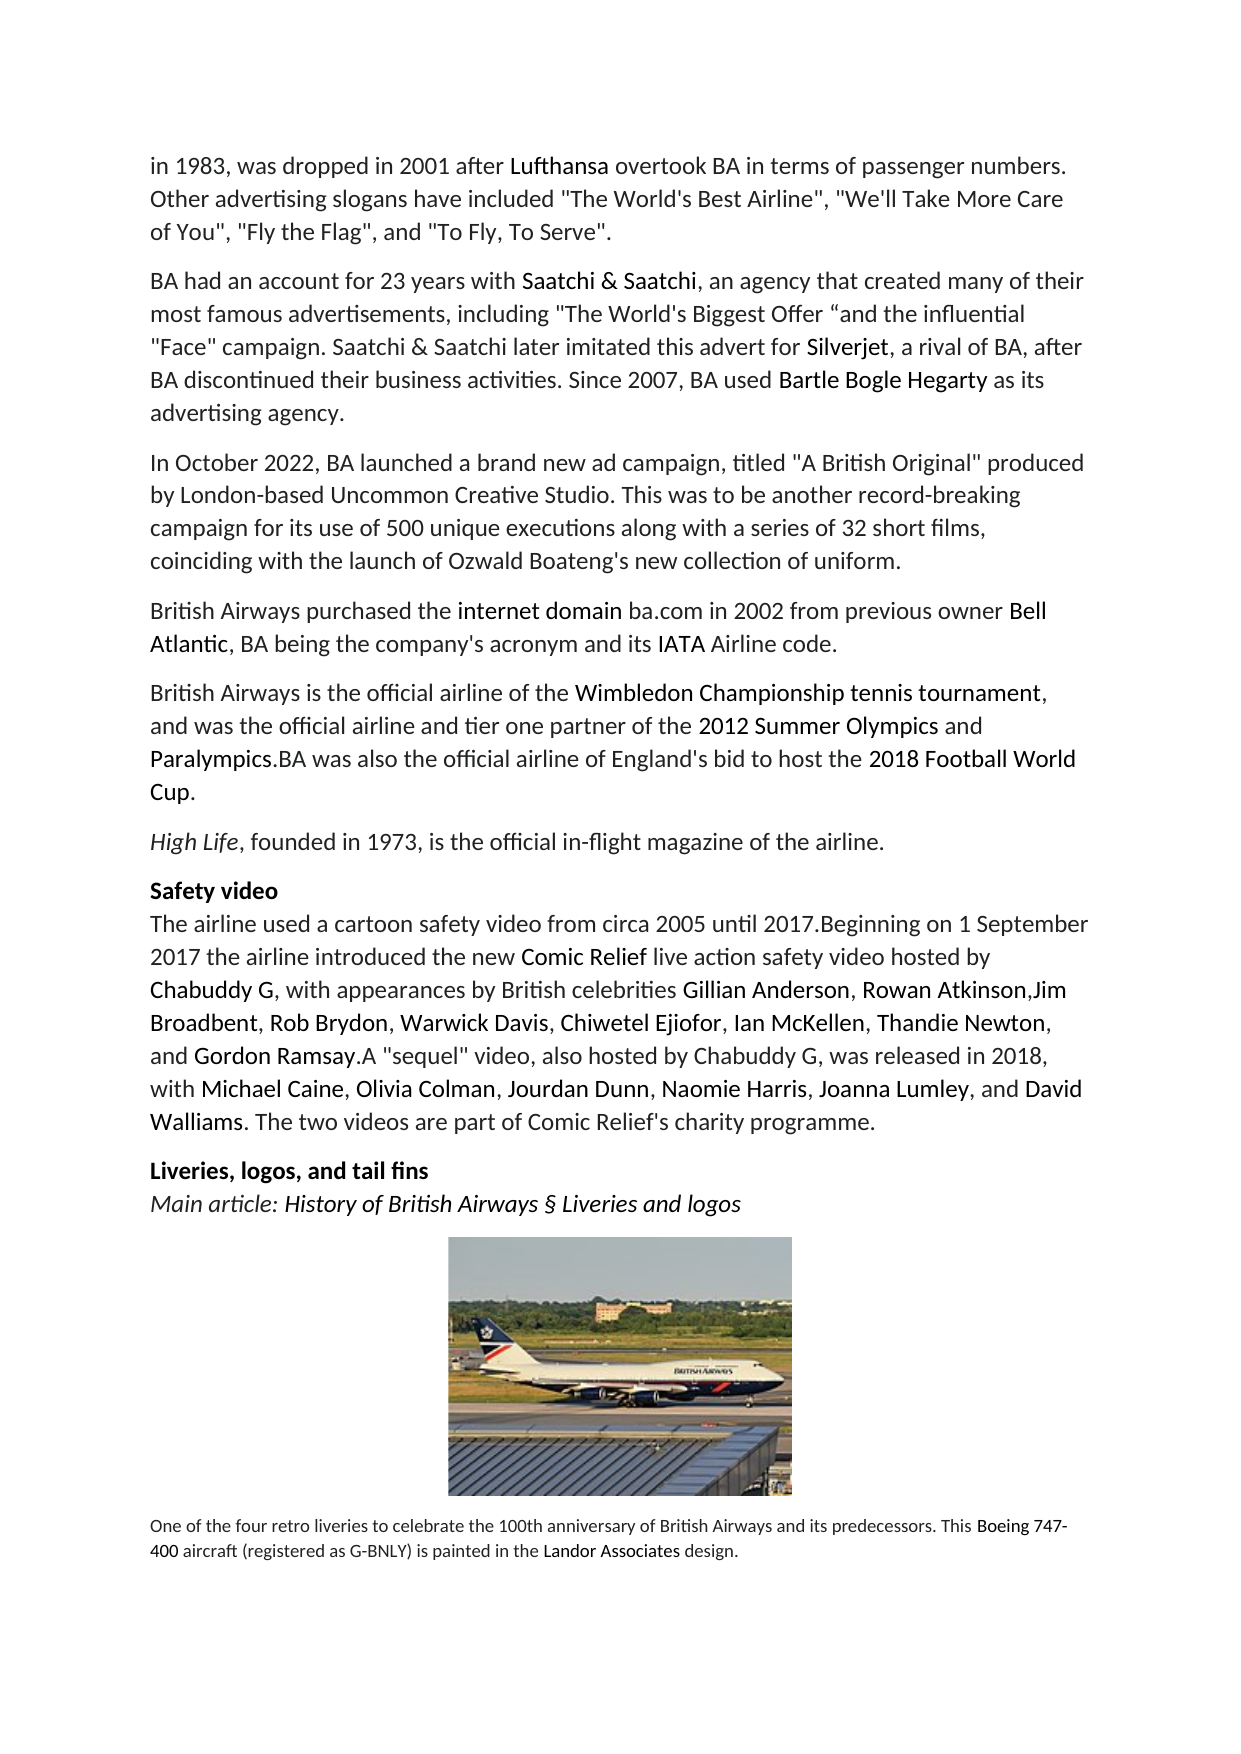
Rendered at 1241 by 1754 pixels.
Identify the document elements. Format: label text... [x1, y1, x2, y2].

picture [448, 1237, 792, 1496]
text Main article: History of British Airways § Liveries and logos [150, 1188, 1090, 1219]
text BA had an account for 23 years with Saatchi & Saatchi, an agency that created many of their most famous advertisements, including "The World's Biggest Offer “and the influential "Face" campaign. Saatchi & Saatchi later imitated this advert for Silverjet, a rival of BA, after BA discontinued their business activities. Since 2007, BA used Bartle Bogle Hegarty as its advertising agency. [150, 265, 1090, 428]
text The airline used a cartoon safety video from circa 2005 until 2017.Beginning on 1 September 2017 the airline introduced the new Comic Relief live action safety video hosted by Chabuddy G, with appearances by British celebrities Gillian Anderson, Rowan Atkinson,Jim Broadbent, Rob Brydon, Warwick Davis, Chiwetel Ejiofor, Ian McKellen, Thandie Newton, and Gordon Ramsay.A "sequel" video, also hosted by Chabuddy G, was released in 2018, with Michael Caine, Olivia Colman, Jourdan Dunn, Naomie Harris, Joanna Lumley, and David Walliams. The two videos are part of Comic Relief's charity programme. [150, 908, 1090, 1136]
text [150, 150, 1090, 246]
text In October 2022, BA launched a brand new ad campaign, titled "A British Original" produced by London-based Uncommon Creative Studio. This was to be another record-breaking campaign for its use of 500 unique executions along with a series of 32 short films, coinciding with the launch of Ozwald Boateng's new collection of uniform. [150, 447, 1090, 576]
text One of the four retro liveries to celebrate the 100th anniversary of British Airways and its predecessors. This Boeing 747-400 aircraft (registered as G-BNLY) is painted in the Landor Associates design. [150, 1514, 1090, 1562]
subtitle Liveries, logos, and tail fins [150, 1155, 1090, 1186]
text High Life, founded in 1973, is the official in-flight magazine of the airline. [150, 826, 1090, 856]
text British Airways is the official airline of the Wimbledon Championship tennis tournament, and was the official airline and tier one partner of the 2012 Summer Olympics and Paralympics.BA was also the official airline of England's bid to host the 2018 Football World Cup. [150, 677, 1090, 807]
text British Airways purchased the internet domain ba.com in 2002 from previous owner Bell Atlantic, BA being the company's acronym and its IATA Airline code. [150, 595, 1090, 658]
subtitle Safety video [150, 875, 1090, 906]
